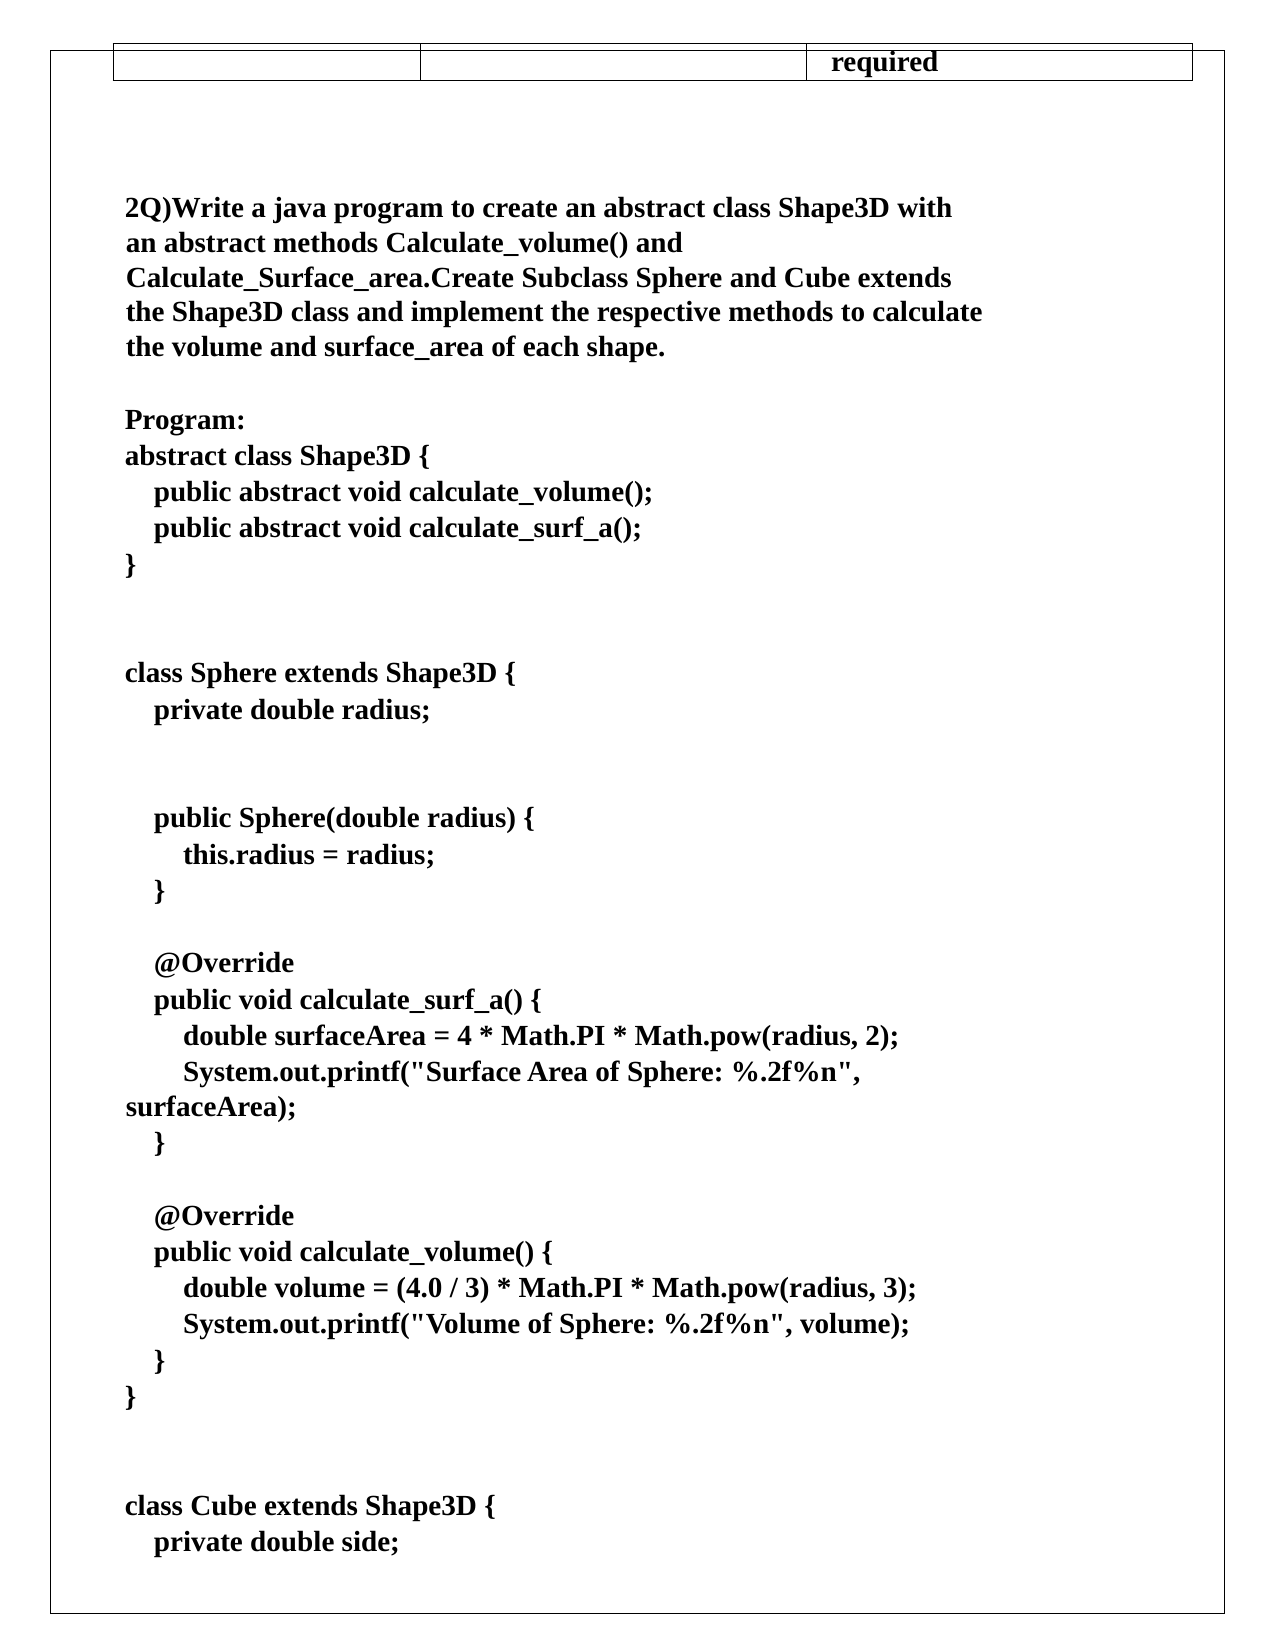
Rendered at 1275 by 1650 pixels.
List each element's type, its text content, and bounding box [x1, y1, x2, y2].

text class Cube extends Shape3D { [124, 1488, 986, 1521]
text public abstract void calculate_volume(); [124, 474, 986, 508]
text } [124, 873, 986, 907]
text private double radius; [124, 692, 986, 725]
text private double side; [124, 1524, 986, 1558]
text public void calculate_volume() { [124, 1234, 986, 1268]
text double surfaceArea = 4 * Math.PI * Math.pow(radius, 2); [124, 1018, 986, 1052]
text @Override [124, 946, 986, 979]
text } [124, 547, 986, 580]
text public Sphere(double radius) { [124, 801, 986, 834]
text public abstract void calculate_surf_a(); [124, 511, 986, 544]
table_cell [807, 44, 1192, 50]
table_cell } [421, 51, 806, 80]
text abstract class Shape3D { [124, 438, 986, 472]
text @Override [124, 1198, 986, 1231]
text class Sphere extends Shape3D { [124, 656, 986, 689]
text public void calculate_surf_a() { [124, 982, 986, 1015]
text } [124, 1379, 986, 1413]
text System.out.printf("Volume of Sphere: %.2f%n", volume); [124, 1307, 986, 1340]
text System.out.printf("Surface Area of Sphere: %.2f%n", surfaceArea); [124, 1054, 986, 1123]
text } [124, 1125, 986, 1159]
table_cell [807, 51, 1192, 80]
text double volume = (4.0 / 3) * Math.PI * Math.pow(radius, 3); [124, 1270, 986, 1304]
text 2Q)Write a java program to create an abstract class Shape3D with an abstract methods Calculate_volume() and Calculate_Surface_area.Create Subclass Sphere and Cube extends the Shape3D class and implement the respective methods to calculate the volume and surface_area of each shape. [124, 190, 986, 363]
table_cell 2 [114, 51, 420, 80]
text } [124, 1343, 986, 1376]
text Program: [124, 402, 986, 435]
text this.radius = radius; [124, 837, 986, 870]
